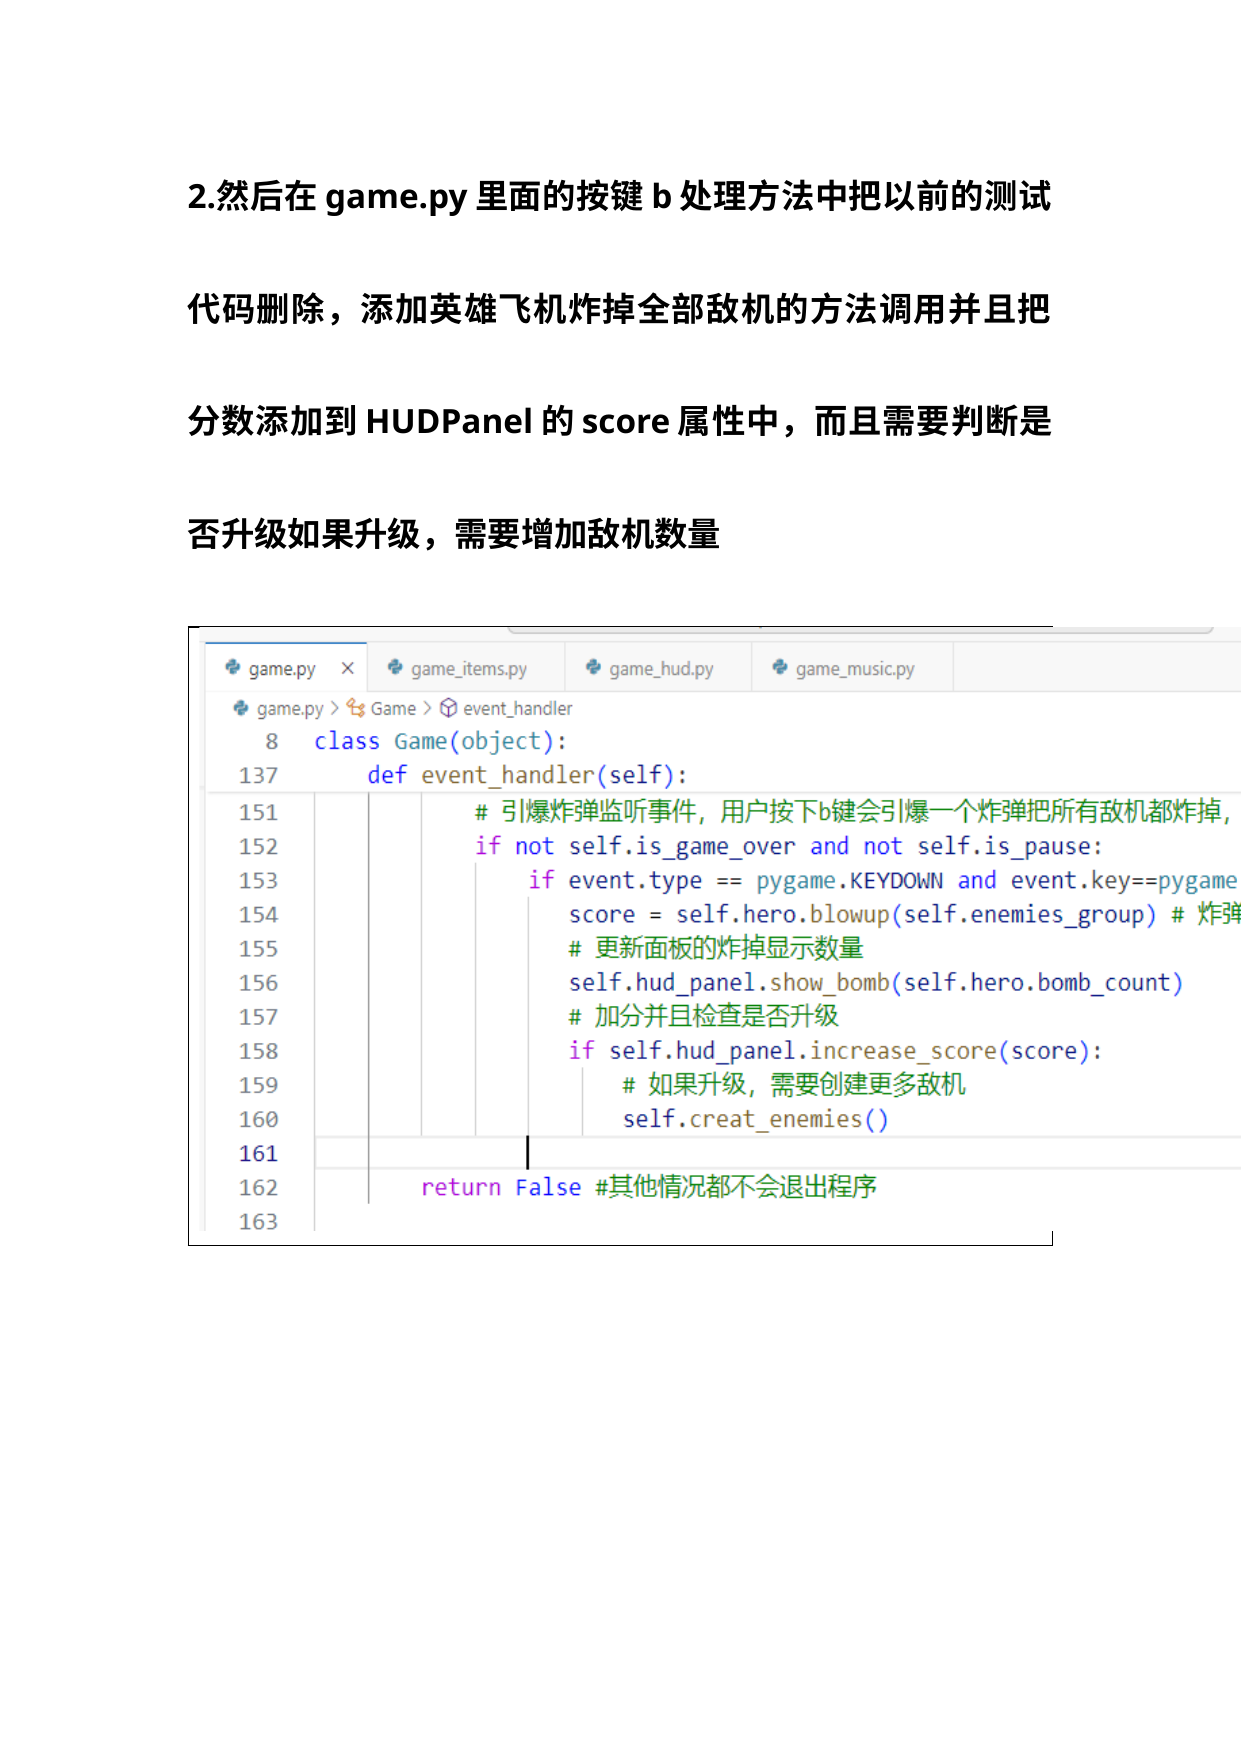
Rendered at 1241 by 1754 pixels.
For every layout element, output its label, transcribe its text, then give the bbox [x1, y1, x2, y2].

picture [199, 627, 1241, 1231]
table_header [189, 628, 1052, 1245]
subtitle 2.然后在game.py里面的按键b处理方法中把以前的测试代码删除，添加英雄飞机炸掉全部敌机的方法调用并且把分数添加到HUDPanel的score属性中，而且需要判断是否升级如果升级，需要增加敌机数量 [187, 162, 1053, 564]
